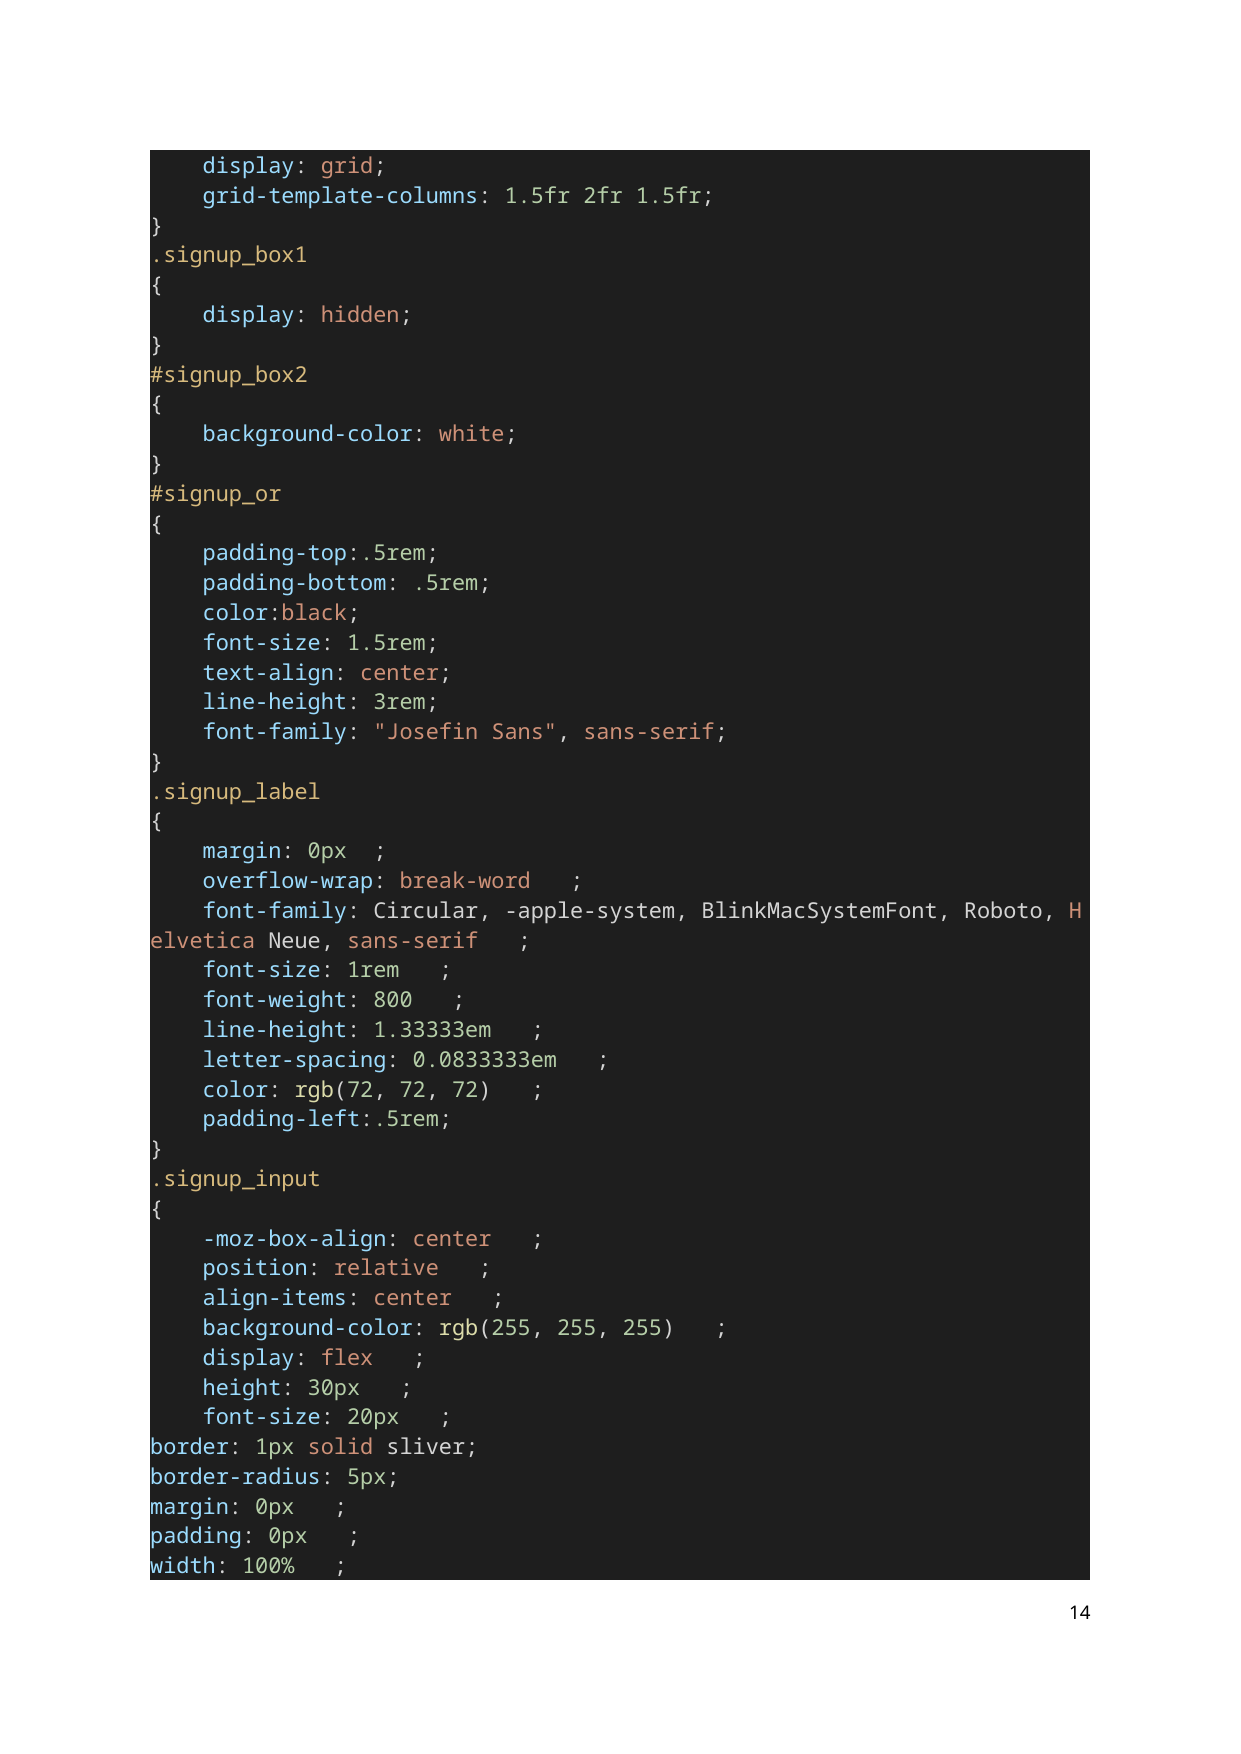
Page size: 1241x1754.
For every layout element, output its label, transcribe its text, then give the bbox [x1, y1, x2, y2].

text background-color: rgb(255, 255, 255) ; [150, 1312, 1090, 1342]
text margin: 0px ; [150, 1491, 1090, 1520]
text .signup_box1 [150, 239, 1090, 269]
text color:black; [150, 597, 1090, 627]
text margin: 0px ; [150, 835, 1090, 865]
text border-radius: 5px; [150, 1461, 1090, 1491]
text #signup_box2 [150, 358, 1090, 388]
text align-items: center ; [150, 1282, 1090, 1312]
text padding-bottom: .5rem; [150, 567, 1090, 597]
text { [150, 1193, 1090, 1222]
text font-family: Circular, -apple-system, BlinkMacSystemFont, Roboto, Helvetica Neue, sans-serif ; [150, 895, 1090, 954]
text #signup_or [150, 478, 1090, 507]
text -moz-box-align: center ; [150, 1222, 1090, 1252]
text line-height: 1.33333em ; [150, 1014, 1090, 1044]
text } [150, 209, 1090, 239]
text font-size: 20px ; [150, 1401, 1090, 1431]
text display: hidden; [150, 299, 1090, 329]
text display: flex ; [150, 1342, 1090, 1371]
text } [150, 448, 1090, 478]
text display: grid; [150, 150, 1090, 180]
text grid-template-columns: 1.5fr 2fr 1.5fr; [150, 180, 1090, 209]
text width: 100% ; [150, 1550, 1090, 1580]
text .signup_input [150, 1163, 1090, 1193]
text padding: 0px ; [150, 1520, 1090, 1550]
text { [150, 805, 1090, 835]
text background-color: white; [150, 418, 1090, 448]
text height: 30px ; [150, 1371, 1090, 1401]
text { [150, 269, 1090, 299]
text text-align: center; [150, 656, 1090, 686]
text } [150, 1133, 1090, 1163]
text letter-spacing: 0.0833333em ; [150, 1044, 1090, 1073]
text font-size: 1rem ; [150, 954, 1090, 984]
text color: rgb(72, 72, 72) ; [150, 1073, 1090, 1103]
text overflow-wrap: break-word ; [150, 865, 1090, 895]
text position: relative ; [150, 1252, 1090, 1282]
text font-weight: 800 ; [150, 984, 1090, 1014]
text { [150, 388, 1090, 418]
text { [150, 507, 1090, 537]
text .signup_label [150, 776, 1090, 805]
text padding-left:.5rem; [150, 1103, 1090, 1133]
text padding-top:.5rem; [150, 537, 1090, 567]
text line-height: 3rem; [150, 686, 1090, 716]
text font-size: 1.5rem; [150, 627, 1090, 656]
text font-family: "Josefin Sans", sans-serif; [150, 716, 1090, 746]
text border: 1px solid sliver; [150, 1431, 1090, 1461]
text } [150, 329, 1090, 358]
text } [150, 746, 1090, 776]
